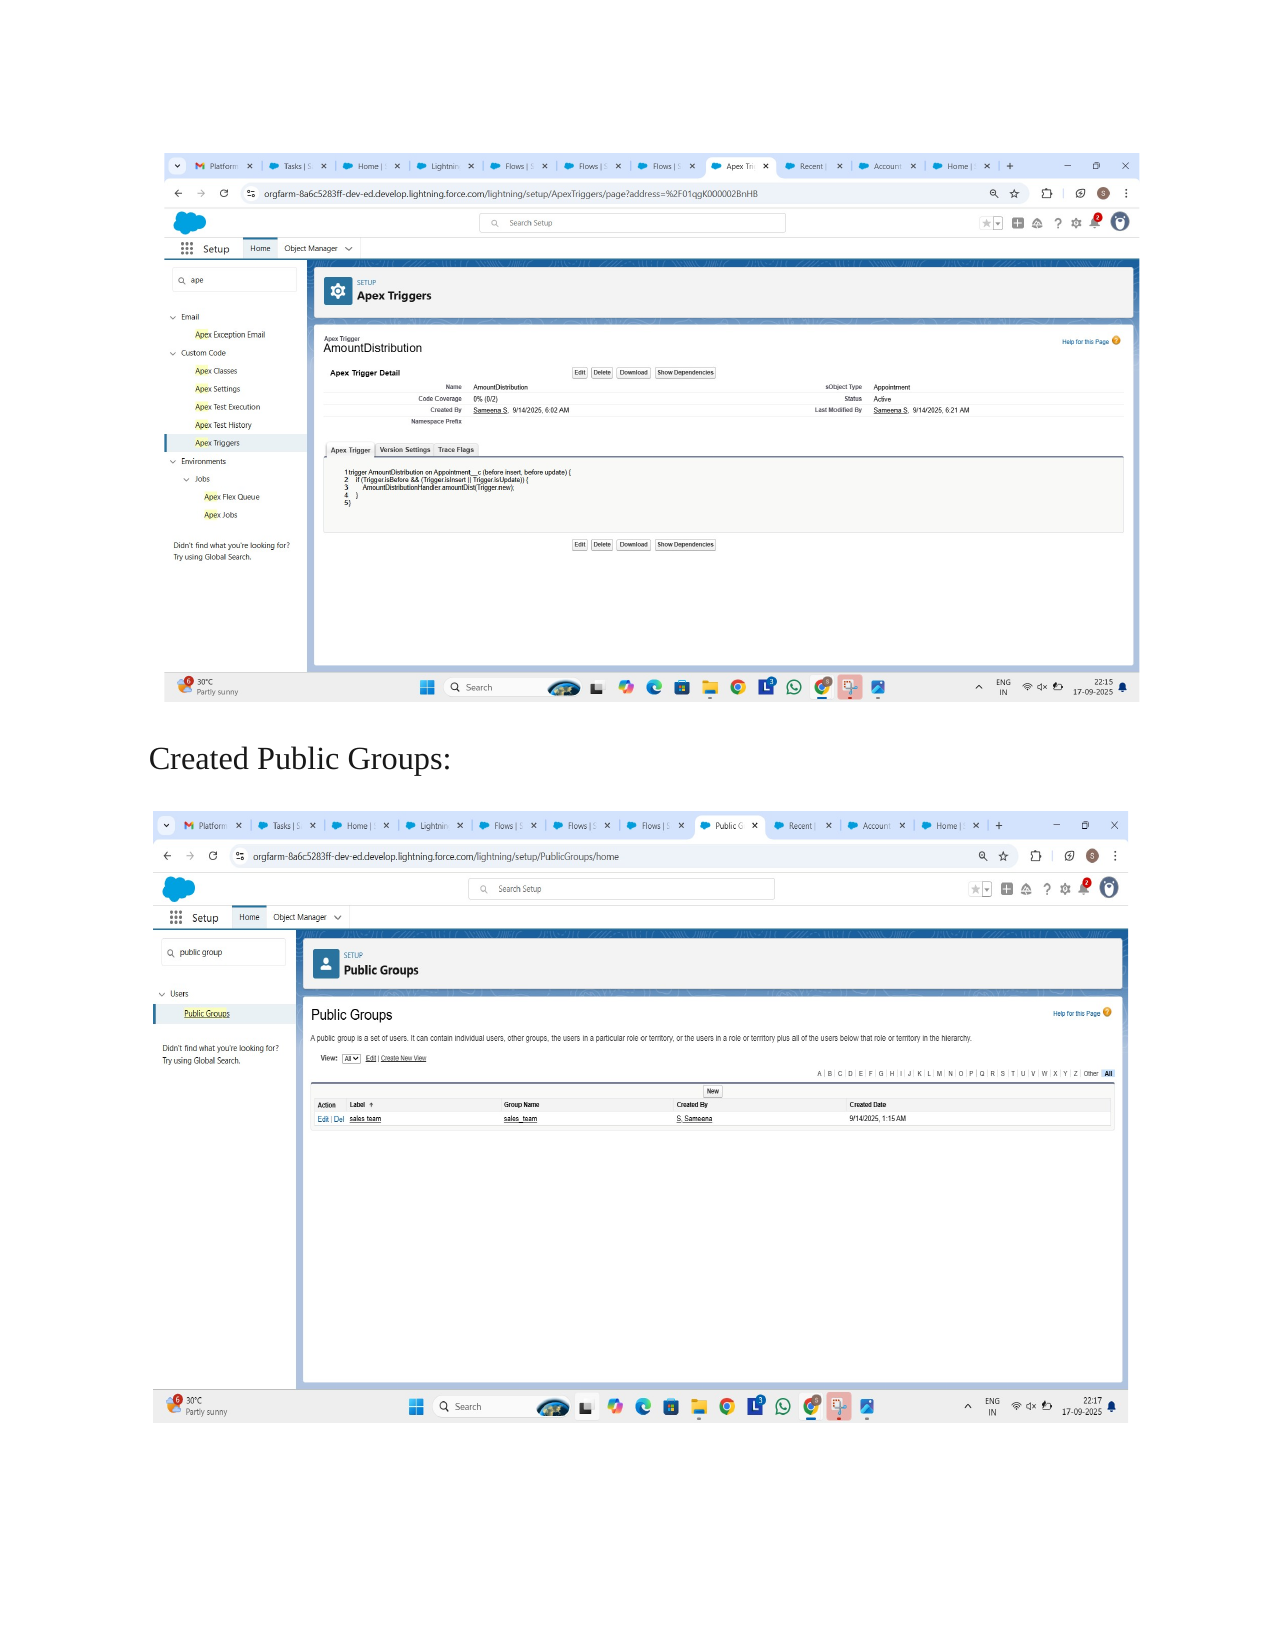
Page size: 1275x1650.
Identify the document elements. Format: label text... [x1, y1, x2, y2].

picture [153, 811, 1129, 1423]
picture [164, 153, 1140, 702]
text Created Public Groups: [148, 739, 1143, 776]
